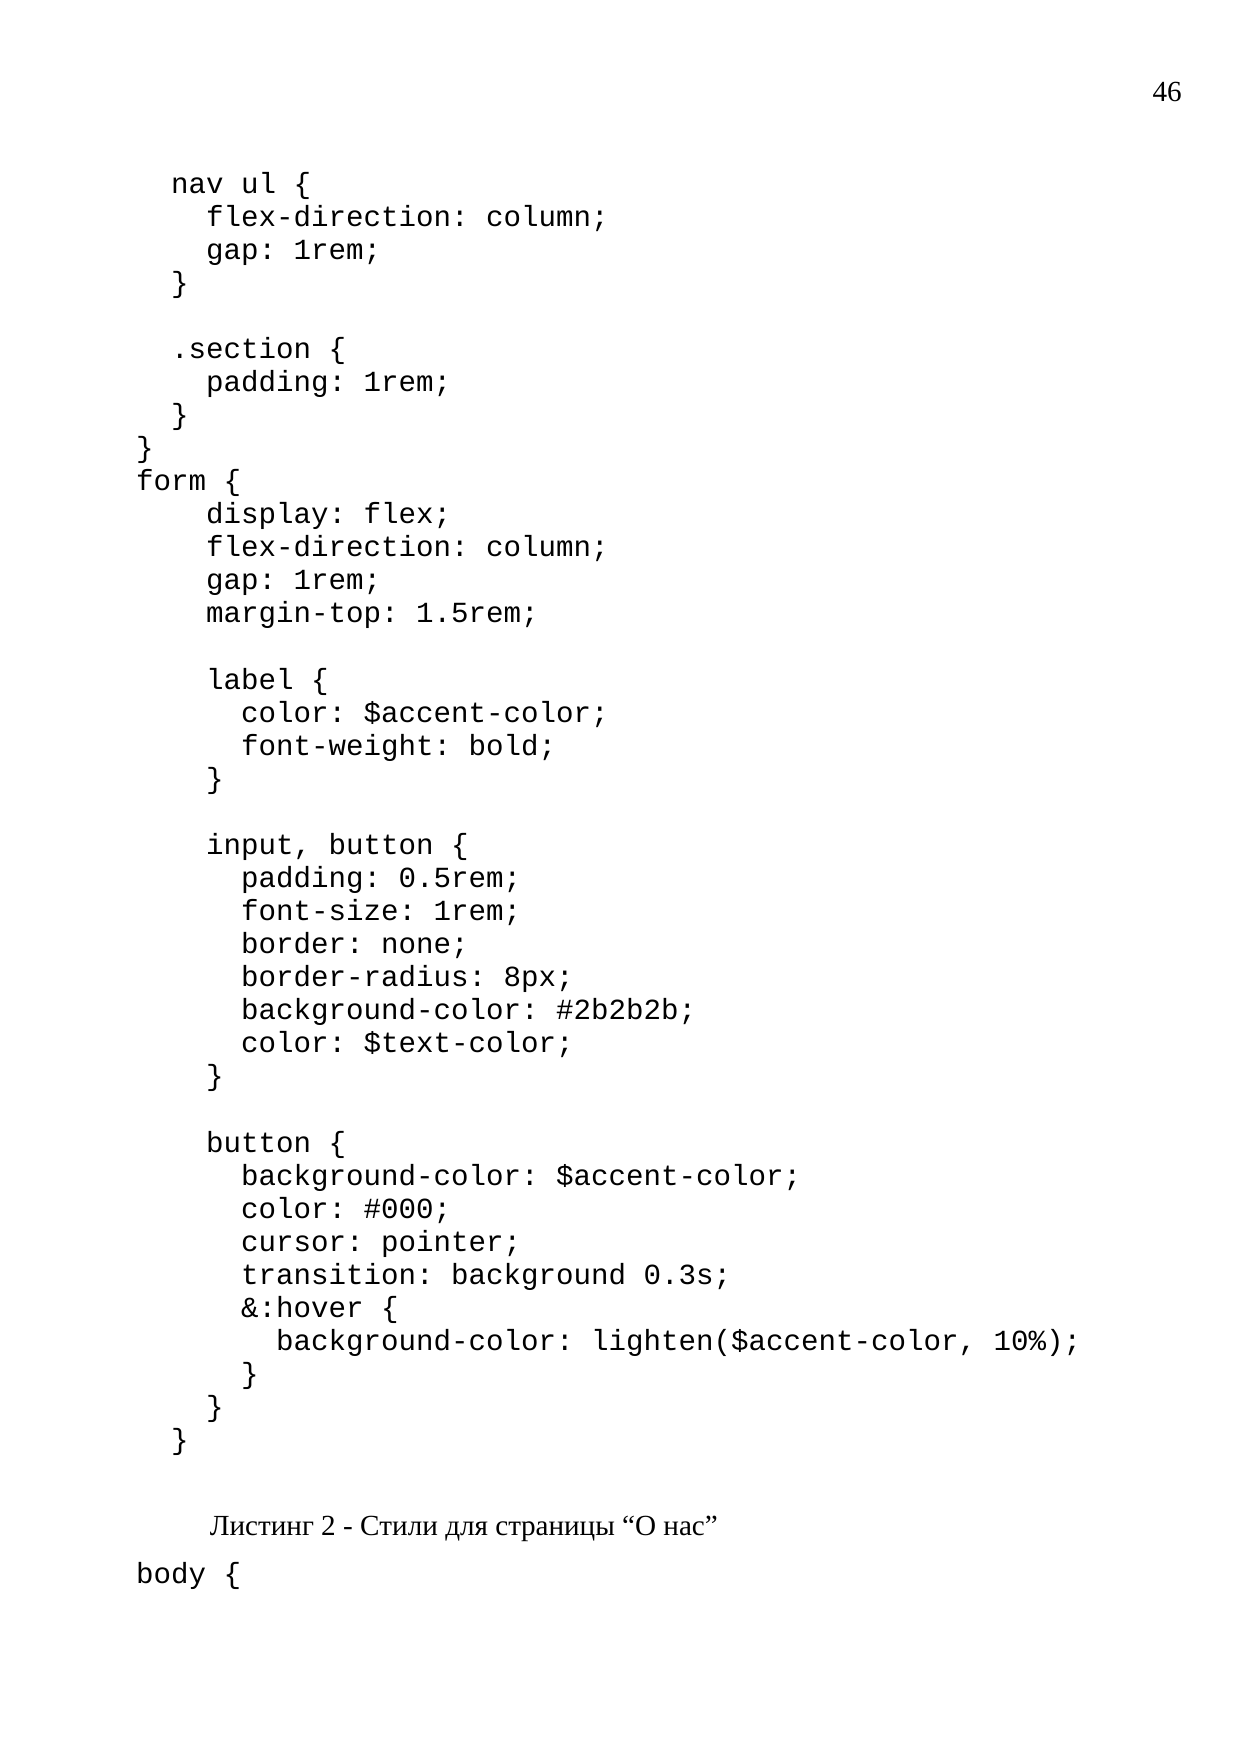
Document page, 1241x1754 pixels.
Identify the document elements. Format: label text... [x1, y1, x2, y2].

text font-weight: bold; [136, 731, 1181, 764]
text color: #000; [136, 1194, 1181, 1227]
text button { [136, 1128, 1181, 1161]
text label { [136, 665, 1181, 698]
text background-color: #2b2b2b; [136, 996, 1181, 1028]
text gap: 1rem; [136, 235, 1181, 268]
text } [136, 764, 1181, 797]
text padding: 1rem; [136, 367, 1181, 400]
text form { [136, 466, 1181, 499]
text margin-top: 1.5rem; [136, 598, 1181, 631]
text Листинг 2 - Стили для страницы “О нас” [136, 1508, 1181, 1542]
text } [136, 1062, 1181, 1094]
text border-radius: 8px; [136, 962, 1181, 996]
text display: flex; [136, 499, 1181, 532]
text color: $accent-color; [136, 698, 1181, 731]
text font-size: 1rem; [136, 896, 1181, 929]
text padding: 0.5rem; [136, 863, 1181, 896]
text border: none; [136, 929, 1181, 962]
text color: $text-color; [136, 1028, 1181, 1062]
text background-color: lighten($accent-color, 10%); [136, 1326, 1181, 1359]
text background-color: $accent-color; [136, 1161, 1181, 1194]
text } [136, 1425, 1181, 1458]
text gap: 1rem; [136, 565, 1181, 598]
text &:hover { [136, 1293, 1181, 1326]
text } [136, 1359, 1181, 1392]
text .section { [136, 334, 1181, 367]
text } [136, 1392, 1181, 1425]
text input, button { [136, 830, 1181, 863]
text nav ul { [136, 169, 1181, 202]
text flex-direction: column; [136, 202, 1181, 235]
text cursor: pointer; [136, 1227, 1181, 1260]
text } [136, 433, 1181, 466]
text flex-direction: column; [136, 532, 1181, 565]
text body { [136, 1559, 1181, 1592]
text transition: background 0.3s; [136, 1260, 1181, 1293]
text } [136, 268, 1181, 301]
text } [136, 400, 1181, 433]
